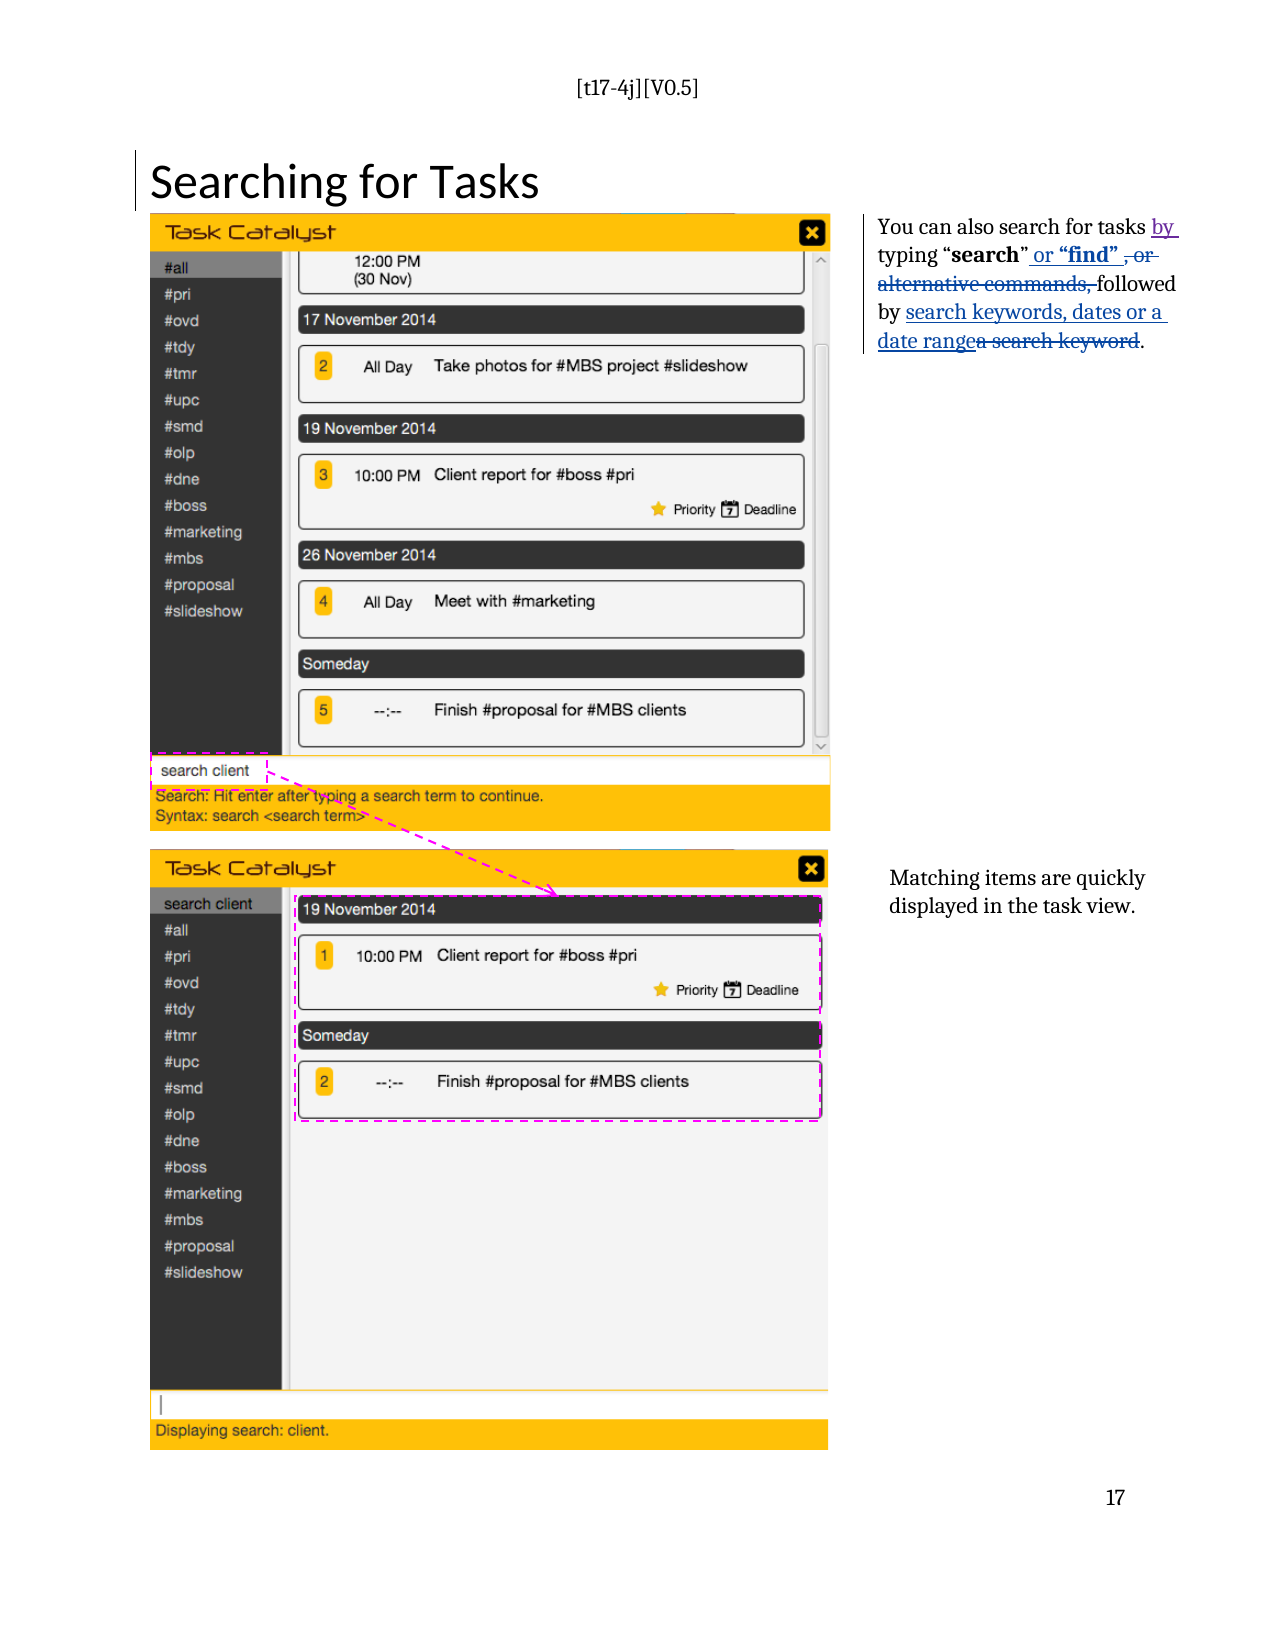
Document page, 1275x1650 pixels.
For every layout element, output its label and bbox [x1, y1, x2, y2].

picture [150, 213, 831, 831]
picture [150, 849, 829, 1450]
